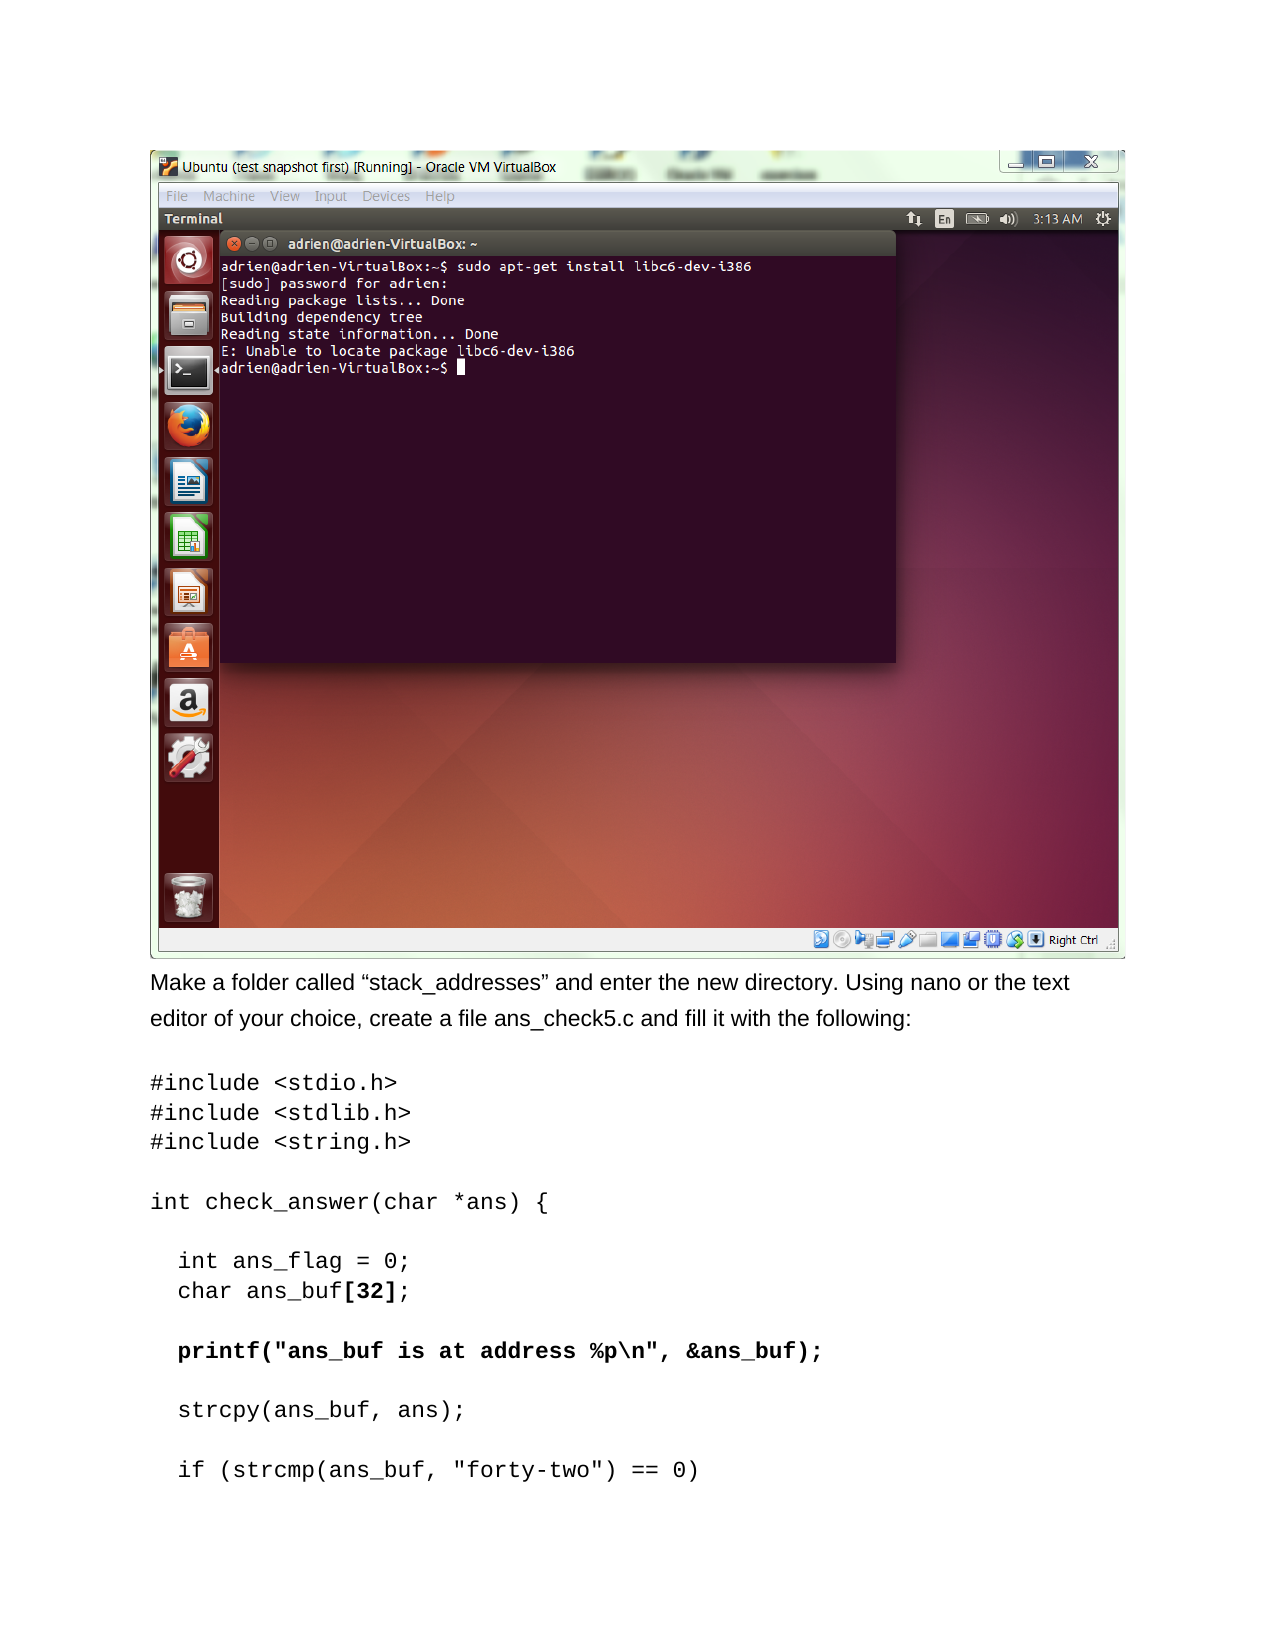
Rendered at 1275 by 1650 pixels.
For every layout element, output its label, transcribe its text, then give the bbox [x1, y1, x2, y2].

text strcpy(ans_buf, ans); [150, 1399, 1125, 1425]
text int ans_flag = 0; [150, 1250, 1125, 1276]
text char ans_buf[32]; [150, 1279, 1125, 1306]
text printf("ans_buf is at address %p\n", &ans_buf); [150, 1339, 1125, 1365]
text if (strcmp(ans_buf, "forty-two") == 0) [150, 1458, 1125, 1484]
text #include <stdlib.h> [150, 1101, 1125, 1127]
text #include <string.h> [150, 1131, 1125, 1157]
text int check_answer(char *ans) { [150, 1190, 1125, 1216]
text Make a folder called “stack_addresses” and enter the new directory. Using nano or the text editor of your choice, create a file ans_check5.c and fill it with the following: [150, 968, 1125, 1031]
picture [150, 150, 1125, 959]
text #include <stdio.h> [150, 1071, 1125, 1097]
